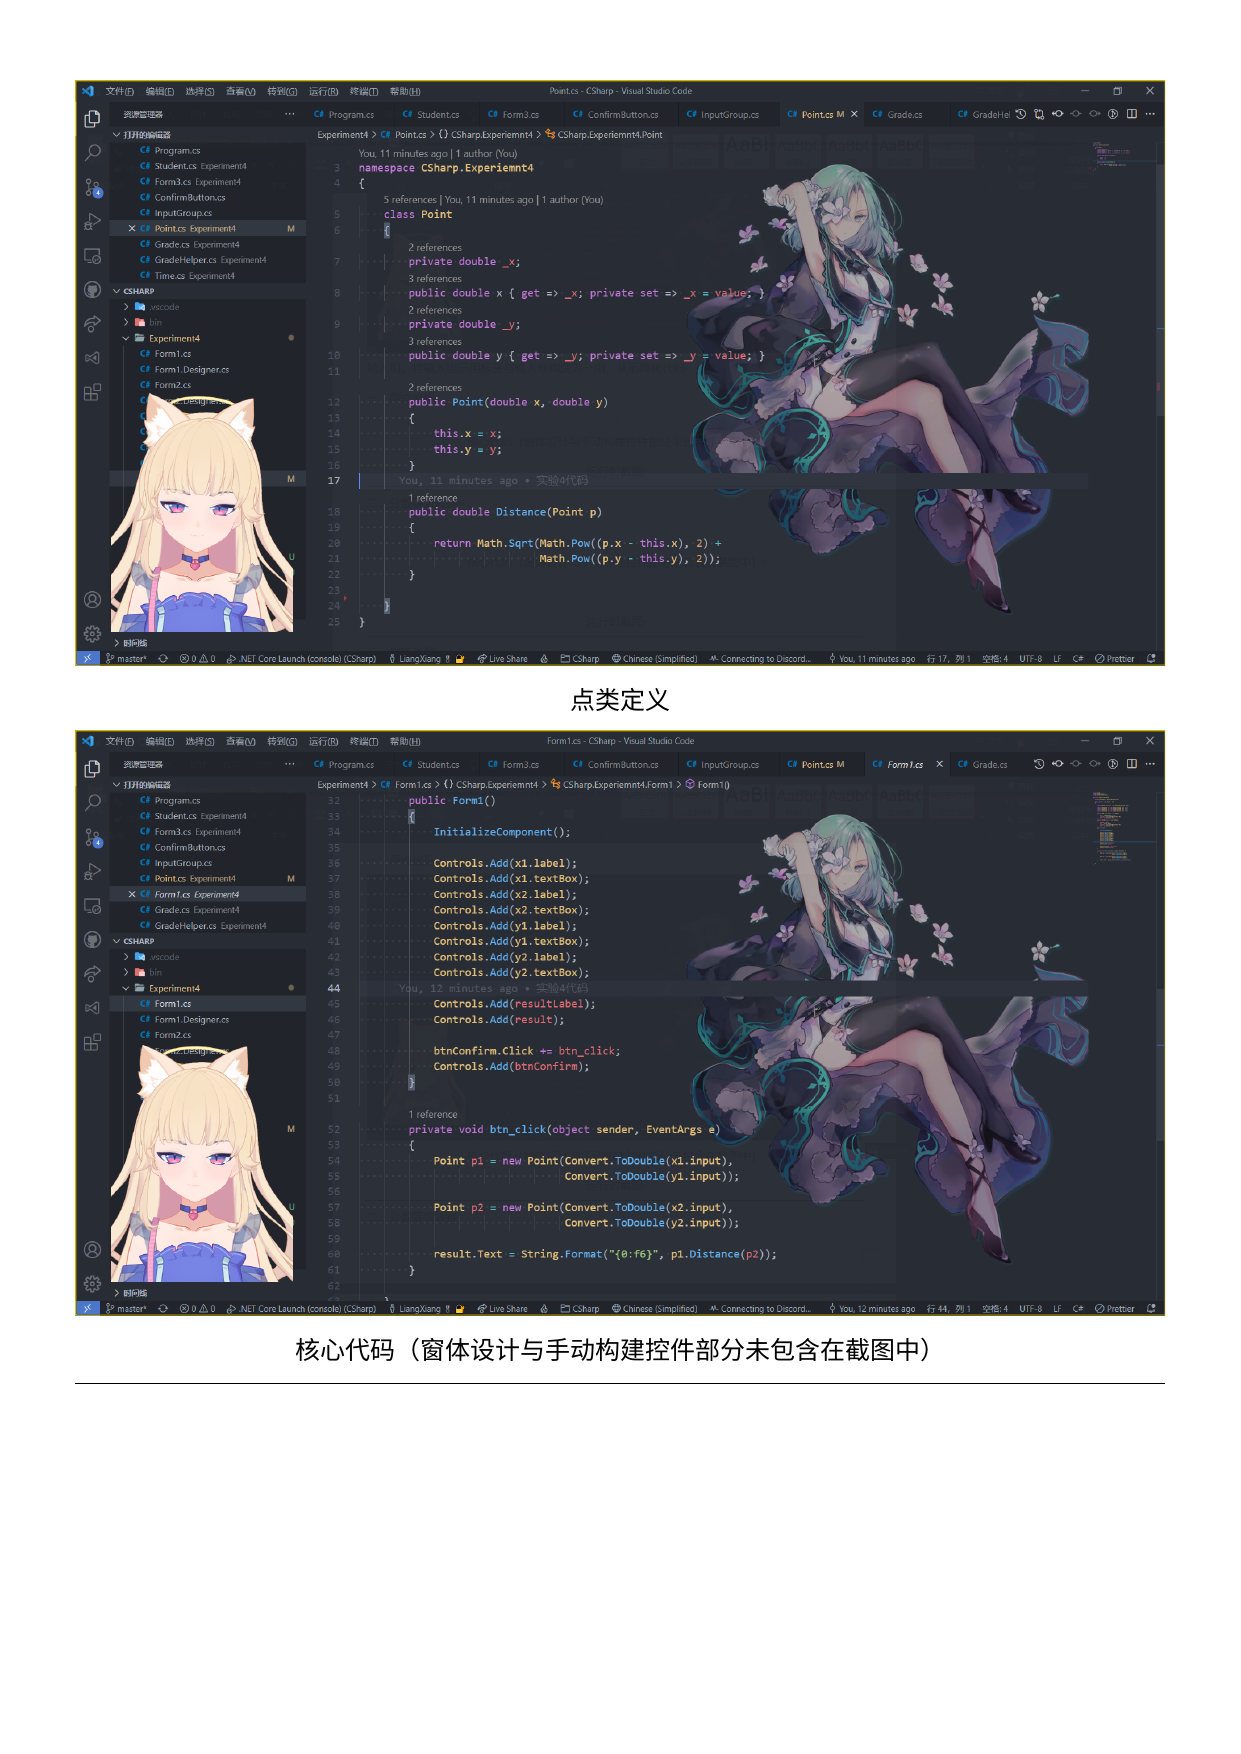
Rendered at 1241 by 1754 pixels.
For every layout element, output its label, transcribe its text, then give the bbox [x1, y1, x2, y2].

text 核心代码（窗体设计与手动构建控件部分未包含在截图中） [75, 1316, 1165, 1383]
picture [75, 80, 1166, 666]
text 点类定义 [75, 666, 1165, 730]
picture [75, 730, 1166, 1316]
